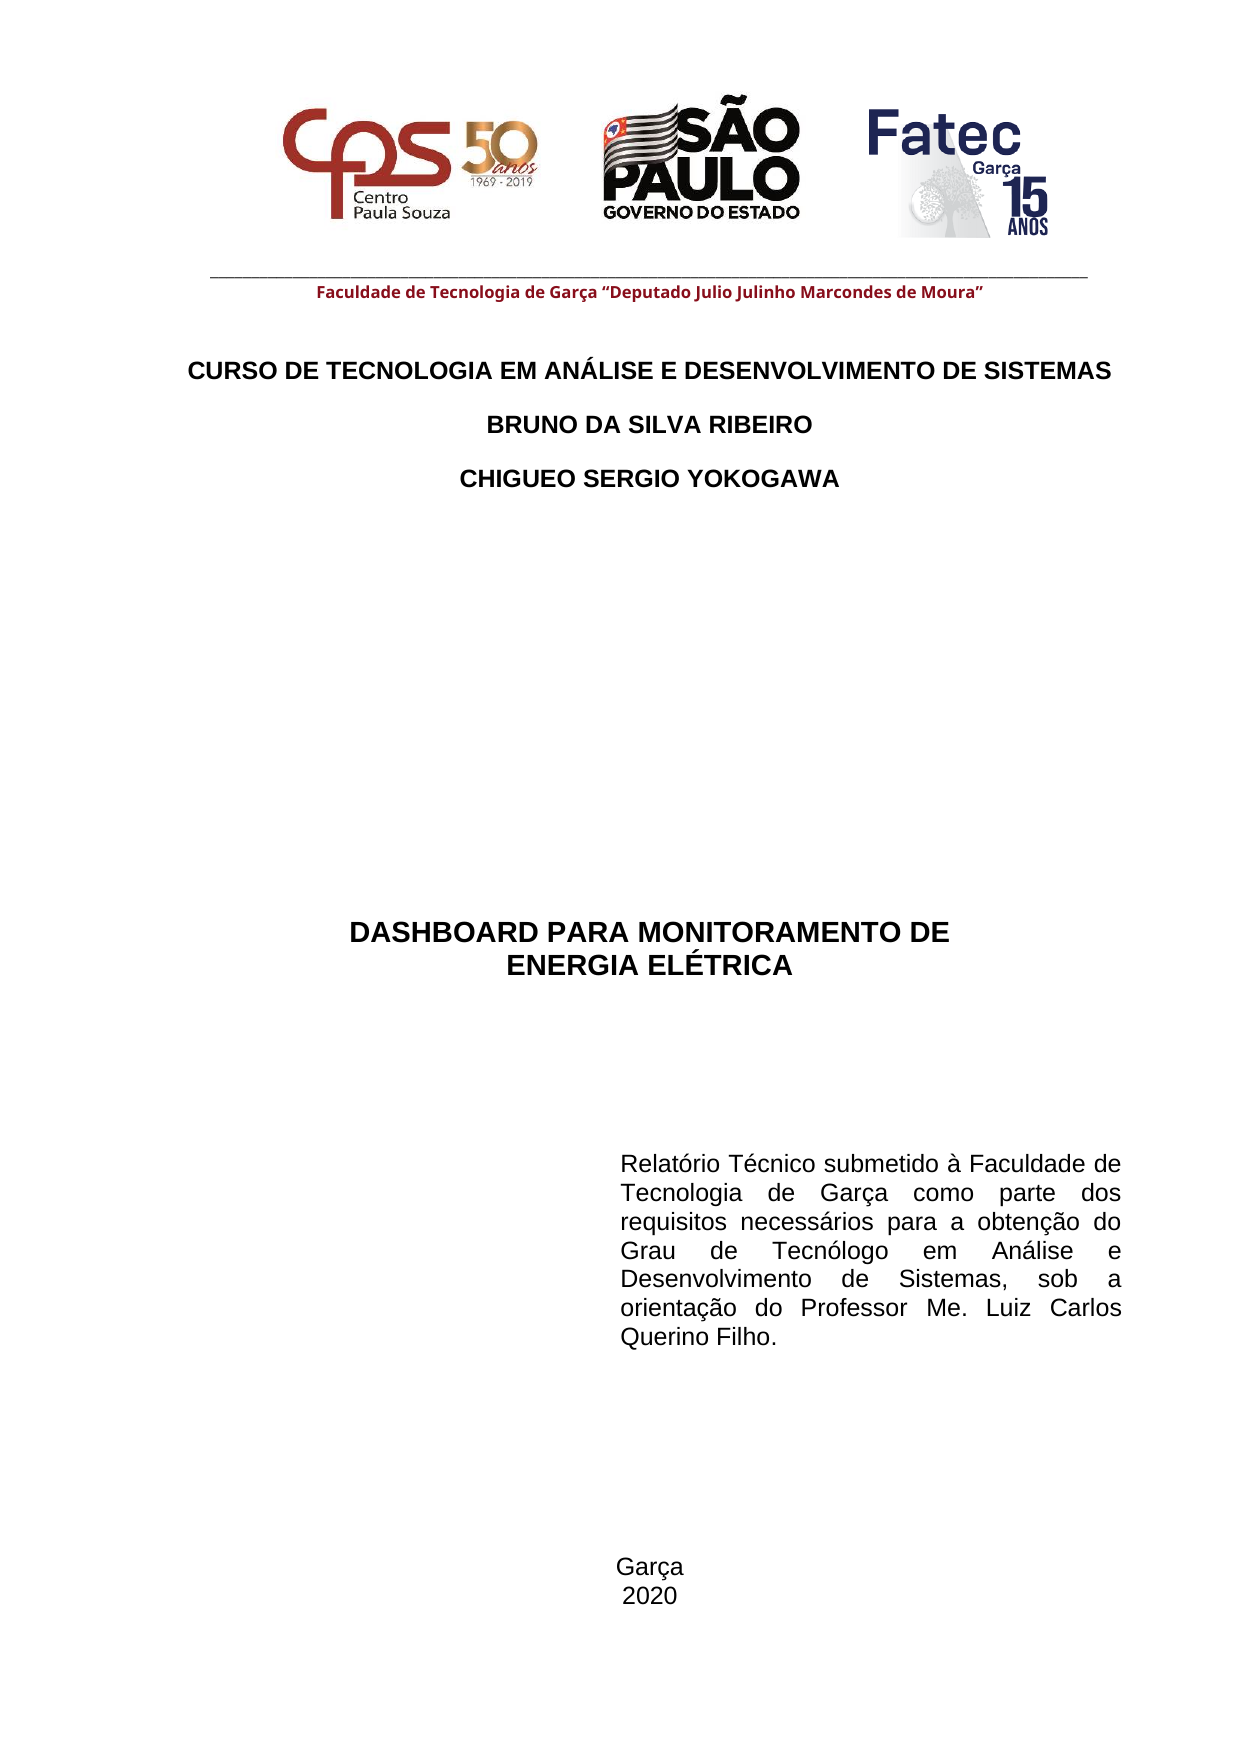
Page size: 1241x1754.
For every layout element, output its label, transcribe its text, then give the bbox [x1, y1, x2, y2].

picture [869, 109, 1048, 238]
text 2020 [177, 1581, 1122, 1609]
text Garça [177, 1552, 1122, 1581]
text DASHBOARD PARA MONITORAMENTO DE [177, 915, 1122, 948]
text Relatório Técnico submetido à Faculdade de Tecnologia de Garça como parte dos requisitos necessários para a obtenção do Grau de Tecnólogo em Análise e Desenvolvimento de Sistemas, sob a orientação do Professor Me. Luiz Carlos Querino Filho. [620, 1149, 1122, 1351]
text ENERGIA ELÉTRICA [177, 948, 1122, 982]
text BRUNO DA SILVA RIBEIRO [177, 410, 1122, 439]
text CURSO DE TECNOLOGIA EM ANÁLISE E DESENVOLVIMENTO DE SISTEMAS [177, 356, 1122, 385]
text CHIGUEO SERGIO YOKOGAWA [177, 464, 1122, 493]
picture [251, 73, 838, 238]
